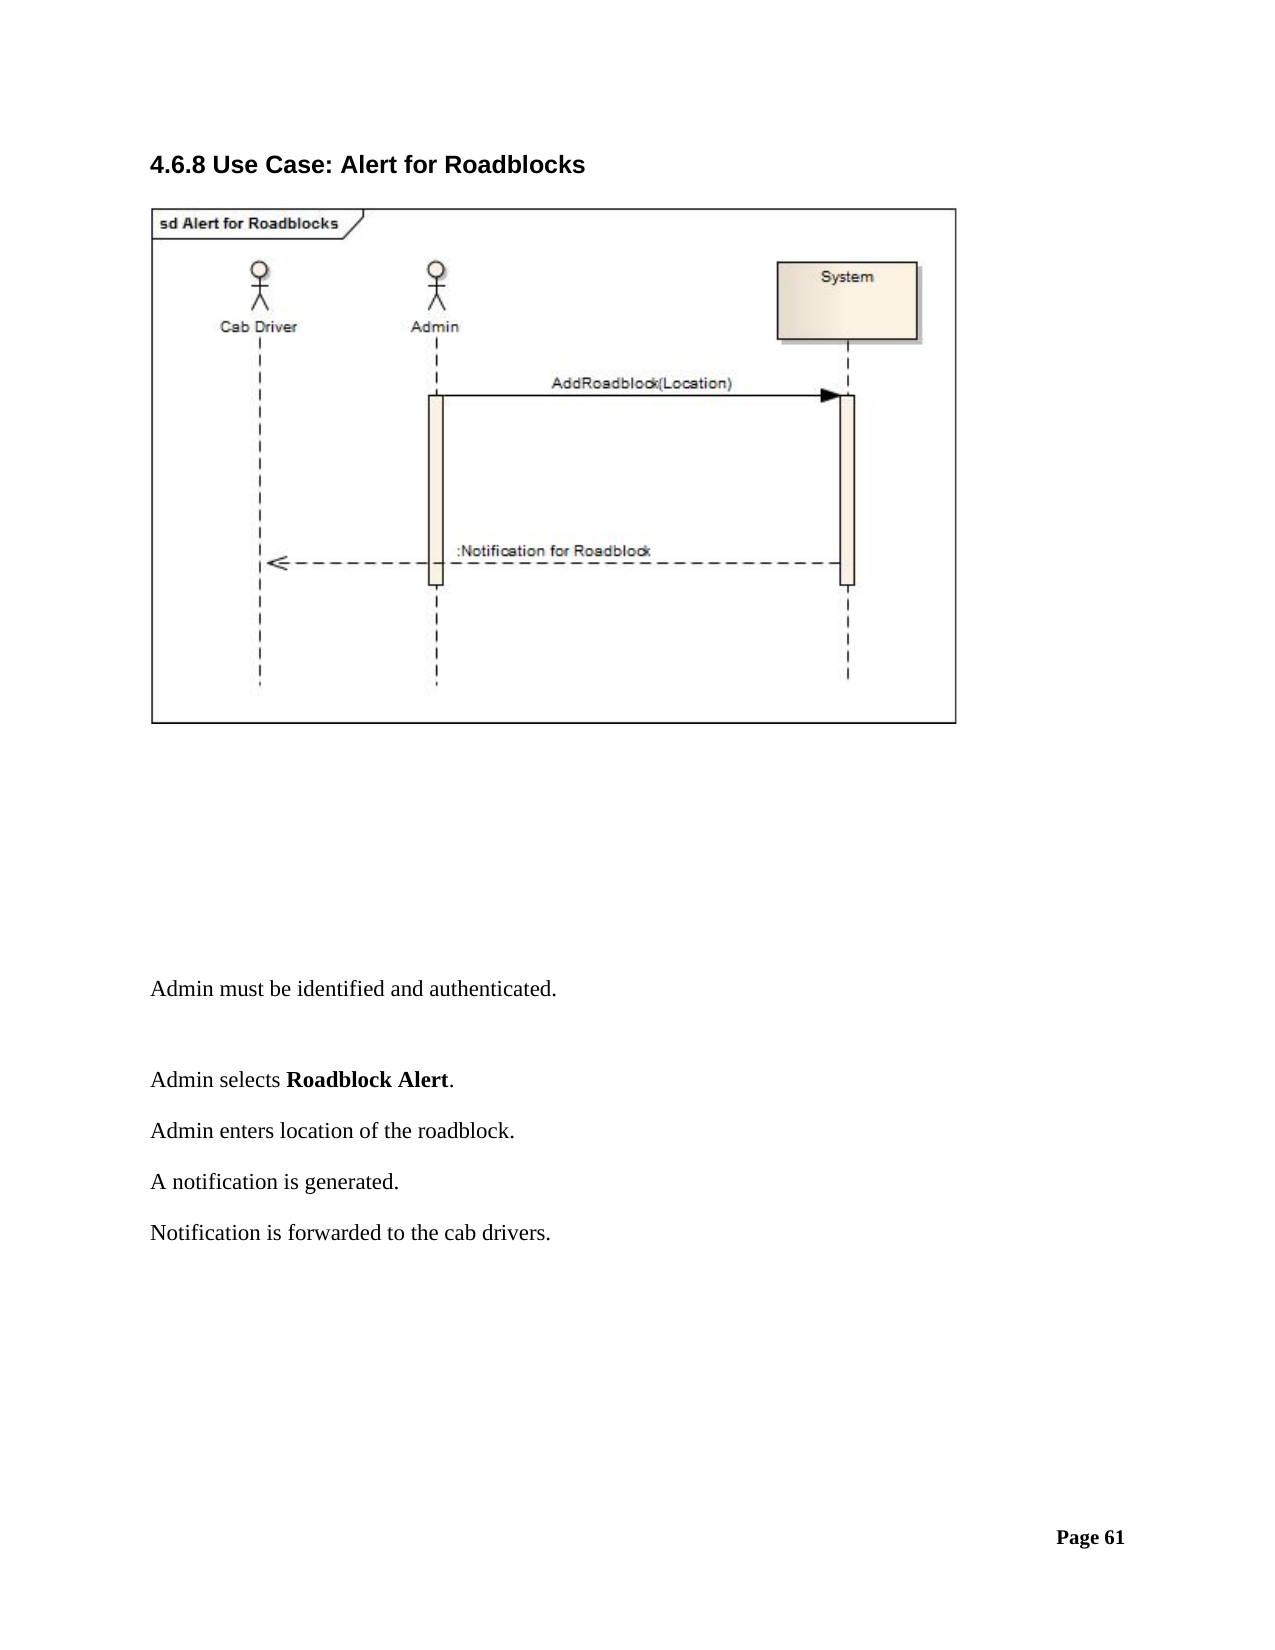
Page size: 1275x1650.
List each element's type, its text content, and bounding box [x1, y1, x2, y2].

picture [150, 207, 957, 724]
subtitle 4.6.8 Use Case: Alert for Roadblocks [150, 150, 1125, 179]
